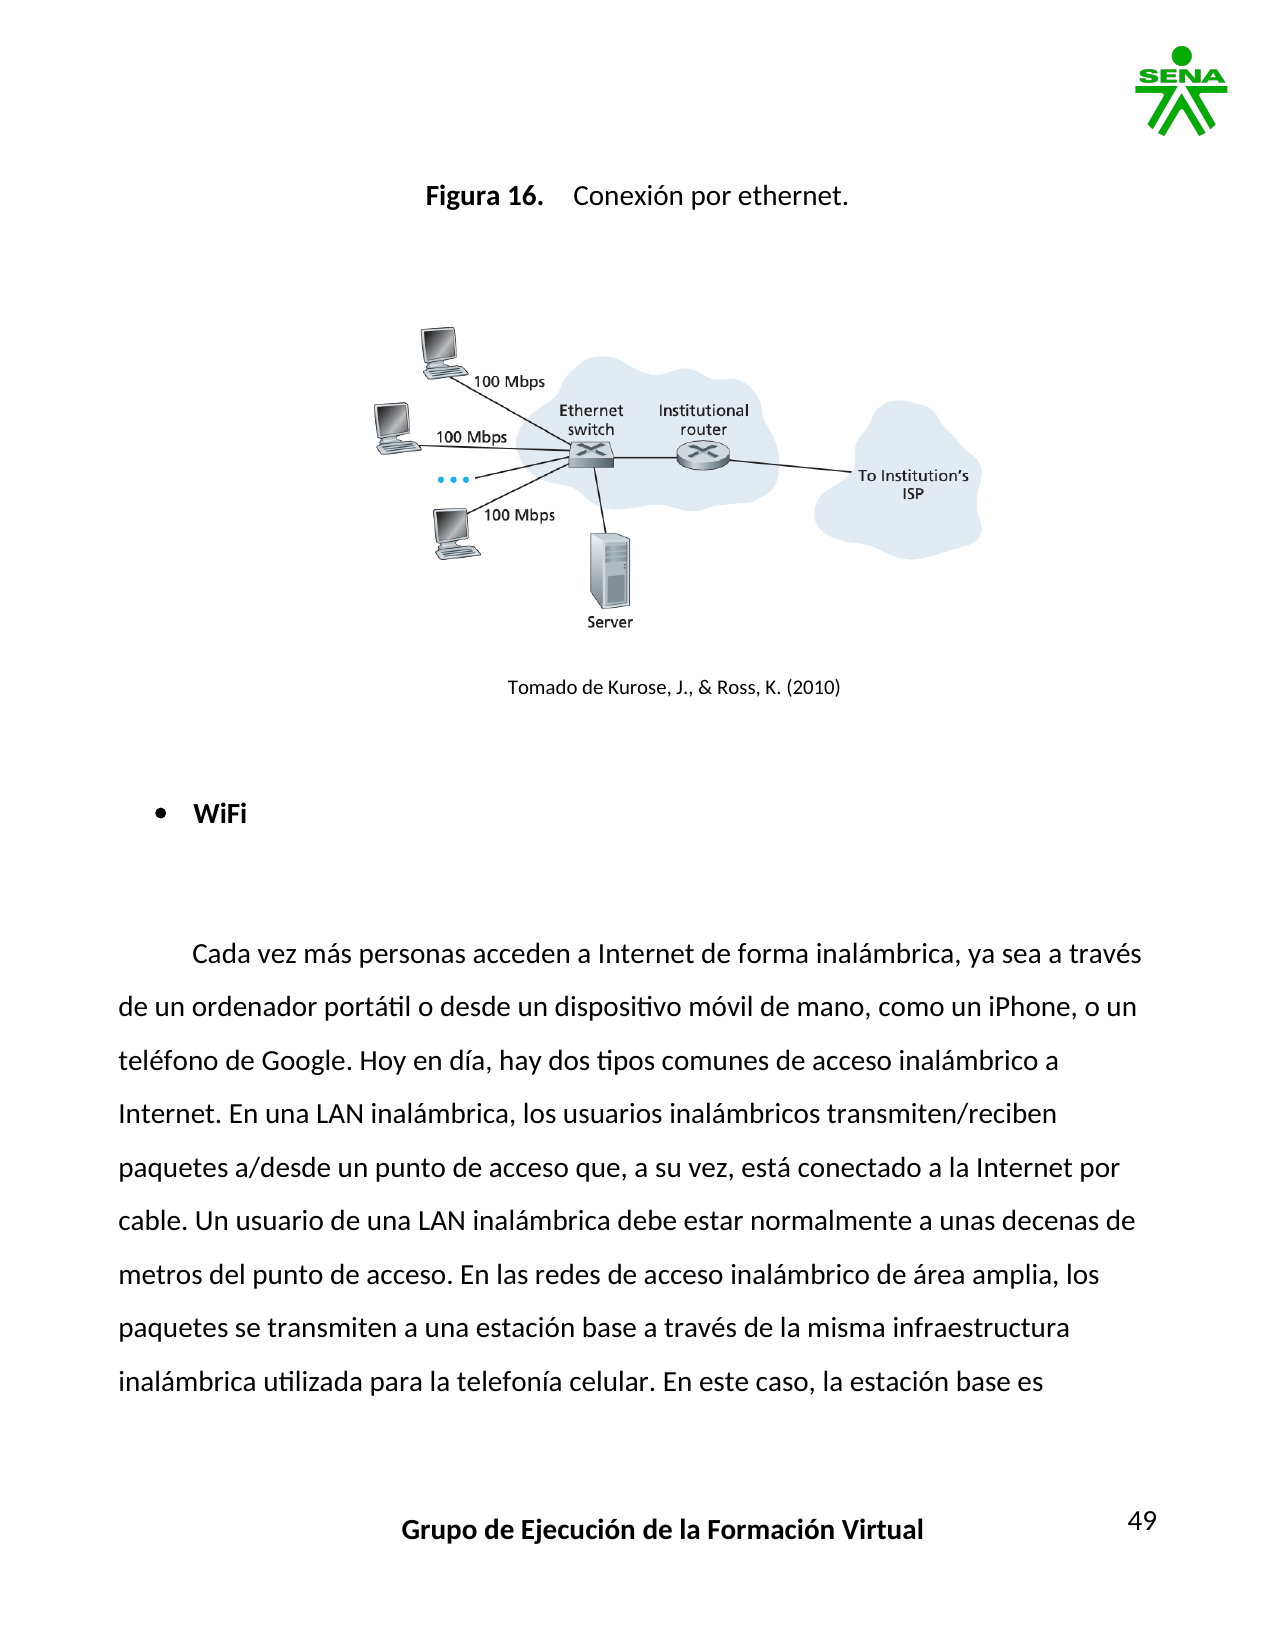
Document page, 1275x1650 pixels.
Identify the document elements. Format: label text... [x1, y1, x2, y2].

text Tomado de Kurose, J., & Ross, K. (2010) [118, 674, 1157, 699]
text Conexión por ethernet. [118, 177, 1157, 213]
picture [1135, 46, 1228, 136]
list WiFi [156, 795, 1157, 831]
picture [362, 317, 987, 640]
